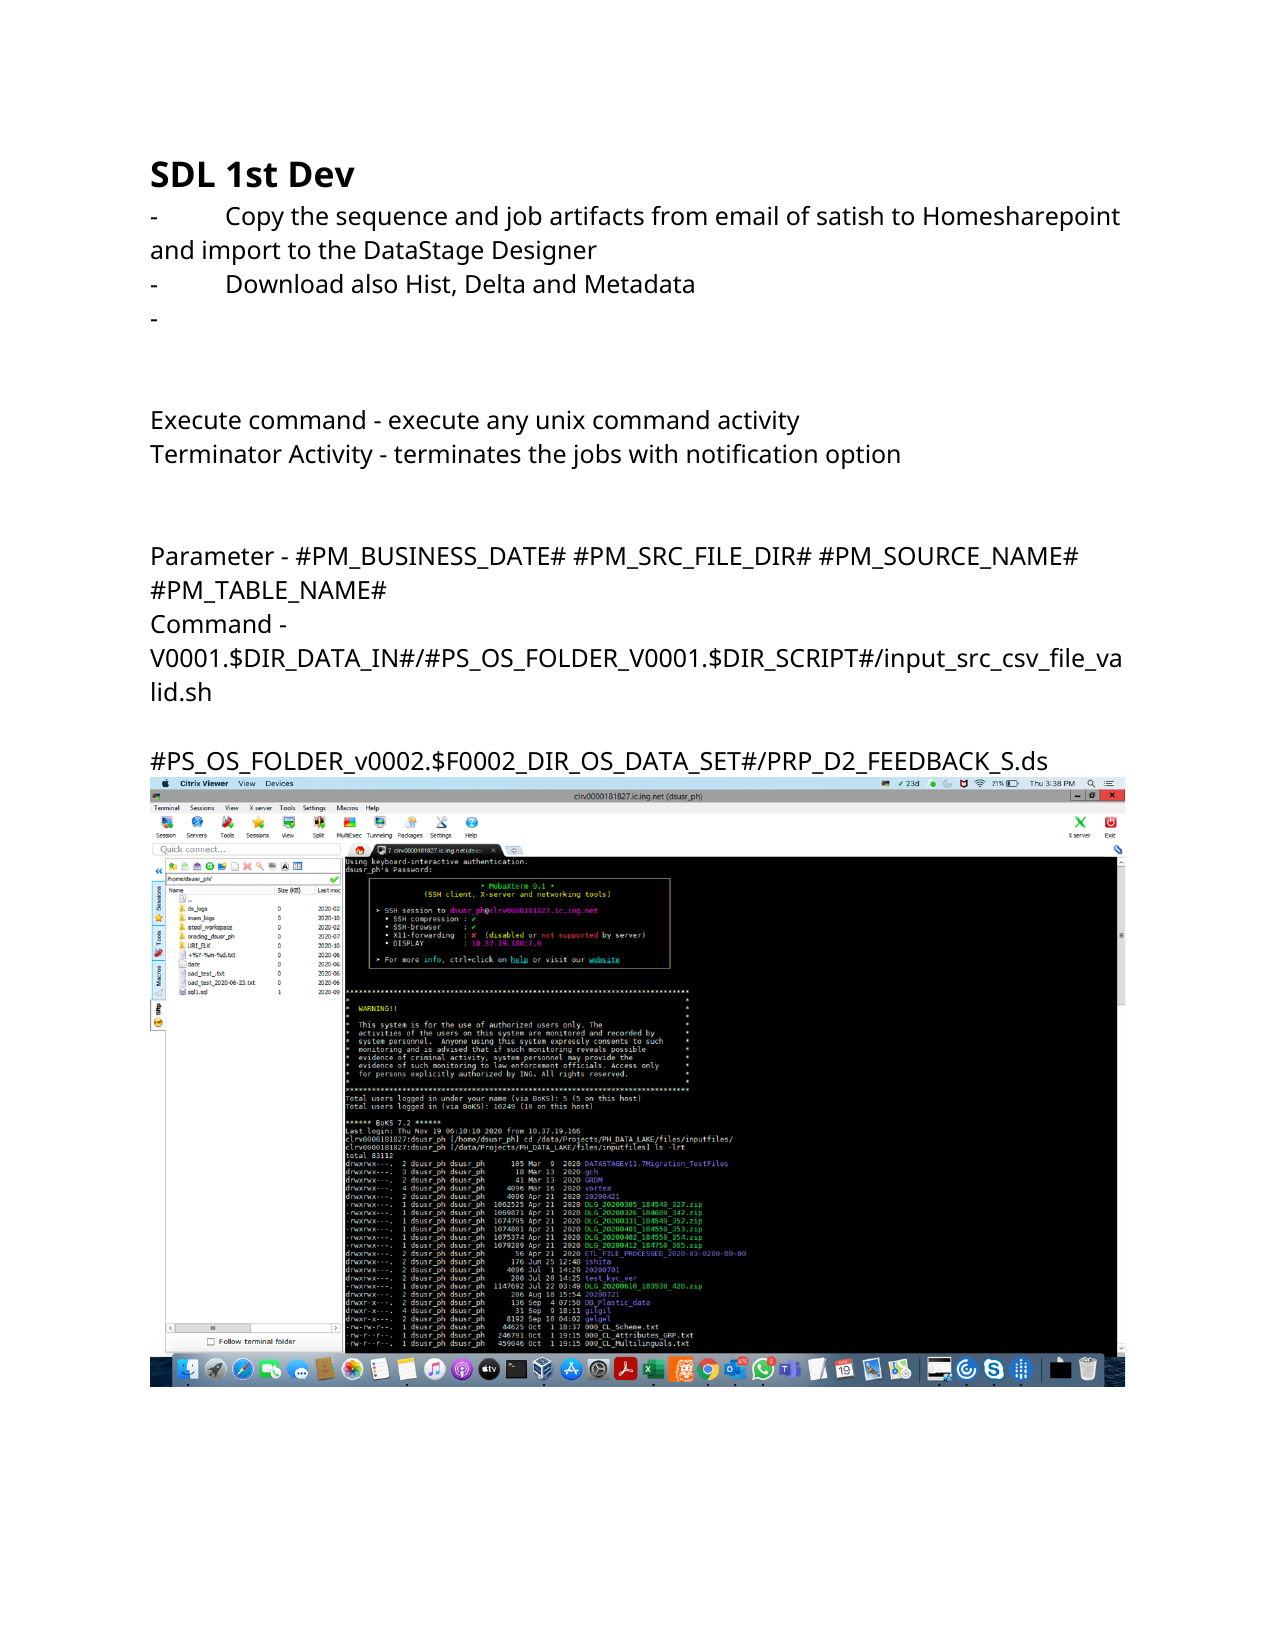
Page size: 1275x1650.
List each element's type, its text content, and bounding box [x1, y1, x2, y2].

list Copy the sequence and job artifacts from email of satish to Homesharepoint and import to the DataStage Designer [150, 198, 1125, 266]
list Download also Hist, Delta and Metadata [150, 266, 1125, 300]
text #PS_OS_FOLDER_v0002.$F0002_DIR_OS_DATA_SET#/PRP_D2_FEEDBACK_S.ds [150, 743, 1125, 777]
text SDL 1st Dev [150, 150, 1125, 198]
text Terminator Activity - terminates the jobs with notification option [150, 437, 1125, 471]
picture [150, 777, 1125, 1387]
text Command - V0001.$DIR_DATA_IN#/#PS_OS_FOLDER_V0001.$DIR_SCRIPT#/input_src_csv_file_valid.sh [150, 607, 1125, 709]
text Execute command - execute any unix command activity [150, 403, 1125, 437]
text Parameter - #PM_BUSINESS_DATE# #PM_SRC_FILE_DIR# #PM_SOURCE_NAME# #PM_TABLE_NAME# [150, 539, 1125, 607]
